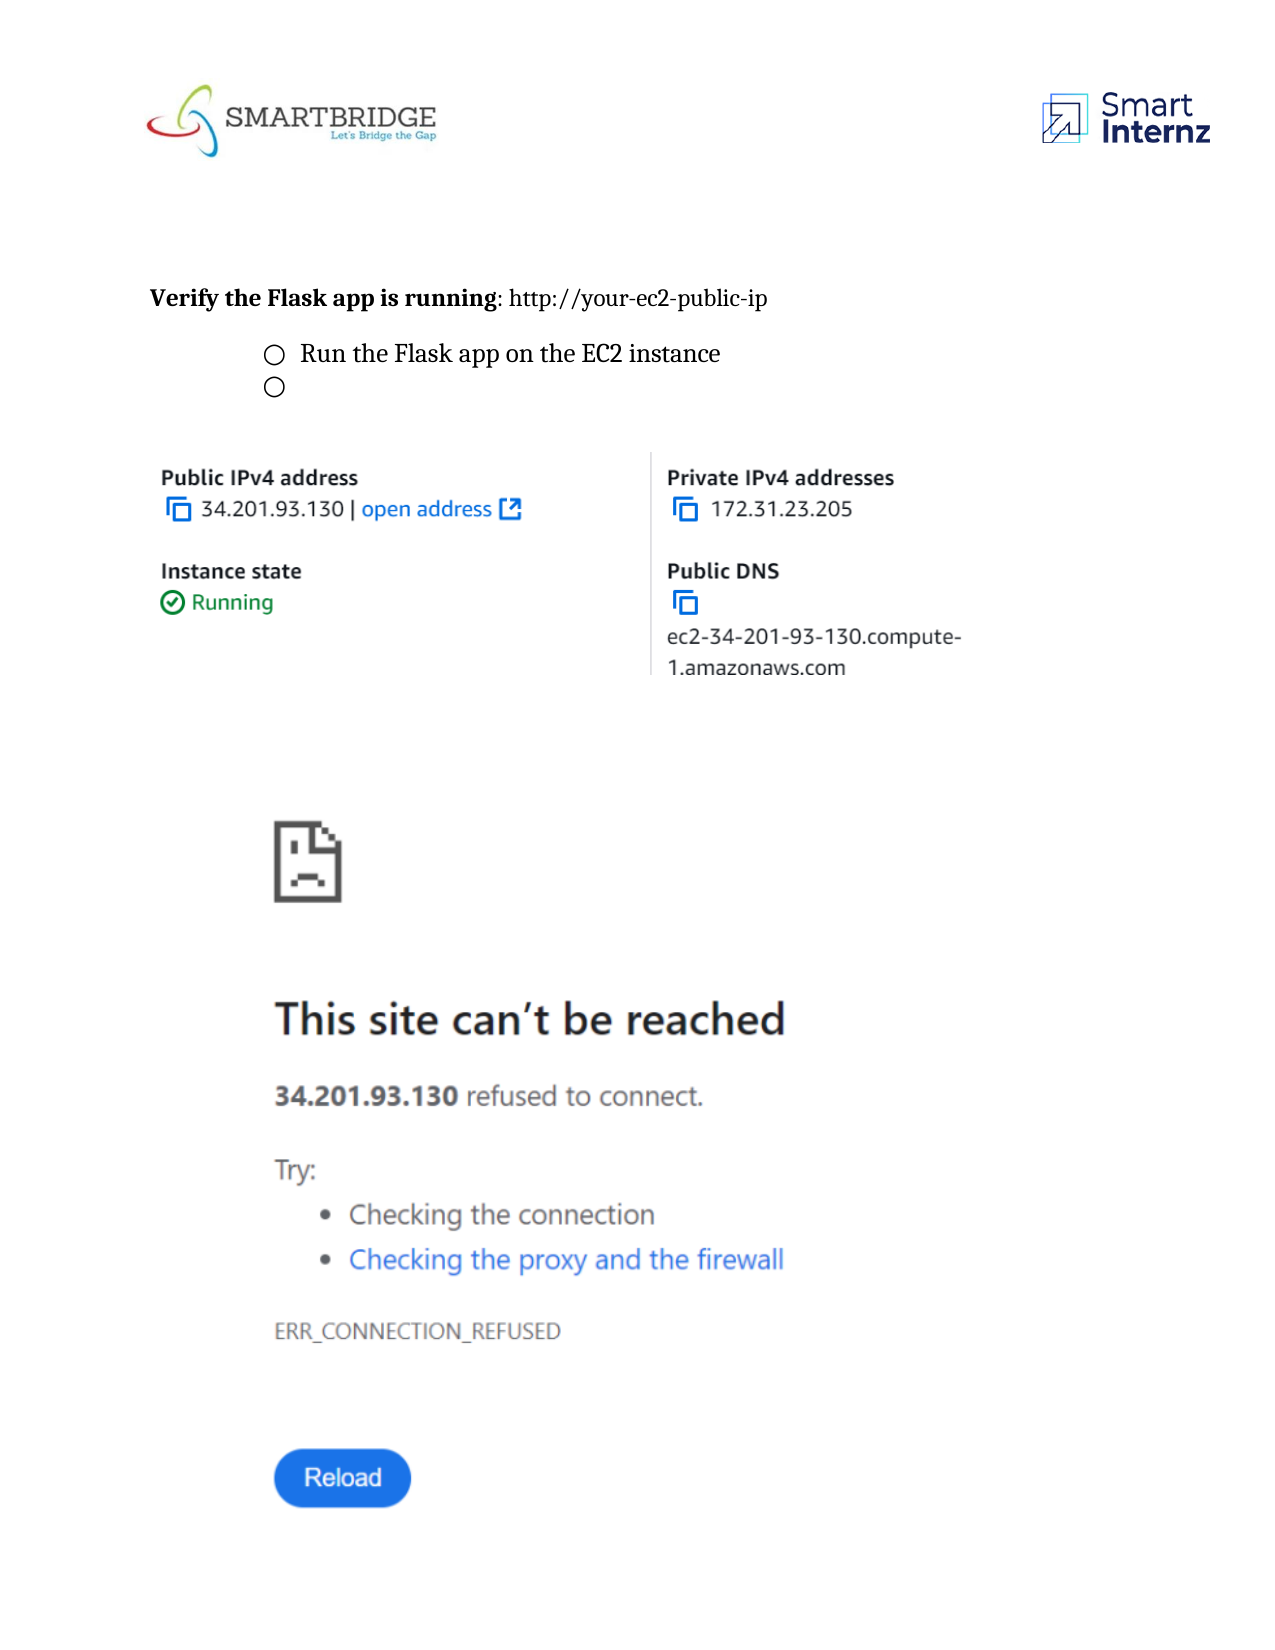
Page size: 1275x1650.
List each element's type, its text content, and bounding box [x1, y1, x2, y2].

text Verify the Flask app is running: http://your-ec2-public-ip [150, 284, 1204, 313]
picture [150, 727, 957, 1528]
picture [150, 452, 1155, 675]
picture [1037, 92, 1214, 143]
picture [143, 78, 439, 161]
list Run the Flask app on the EC2 instance [262, 337, 1204, 369]
